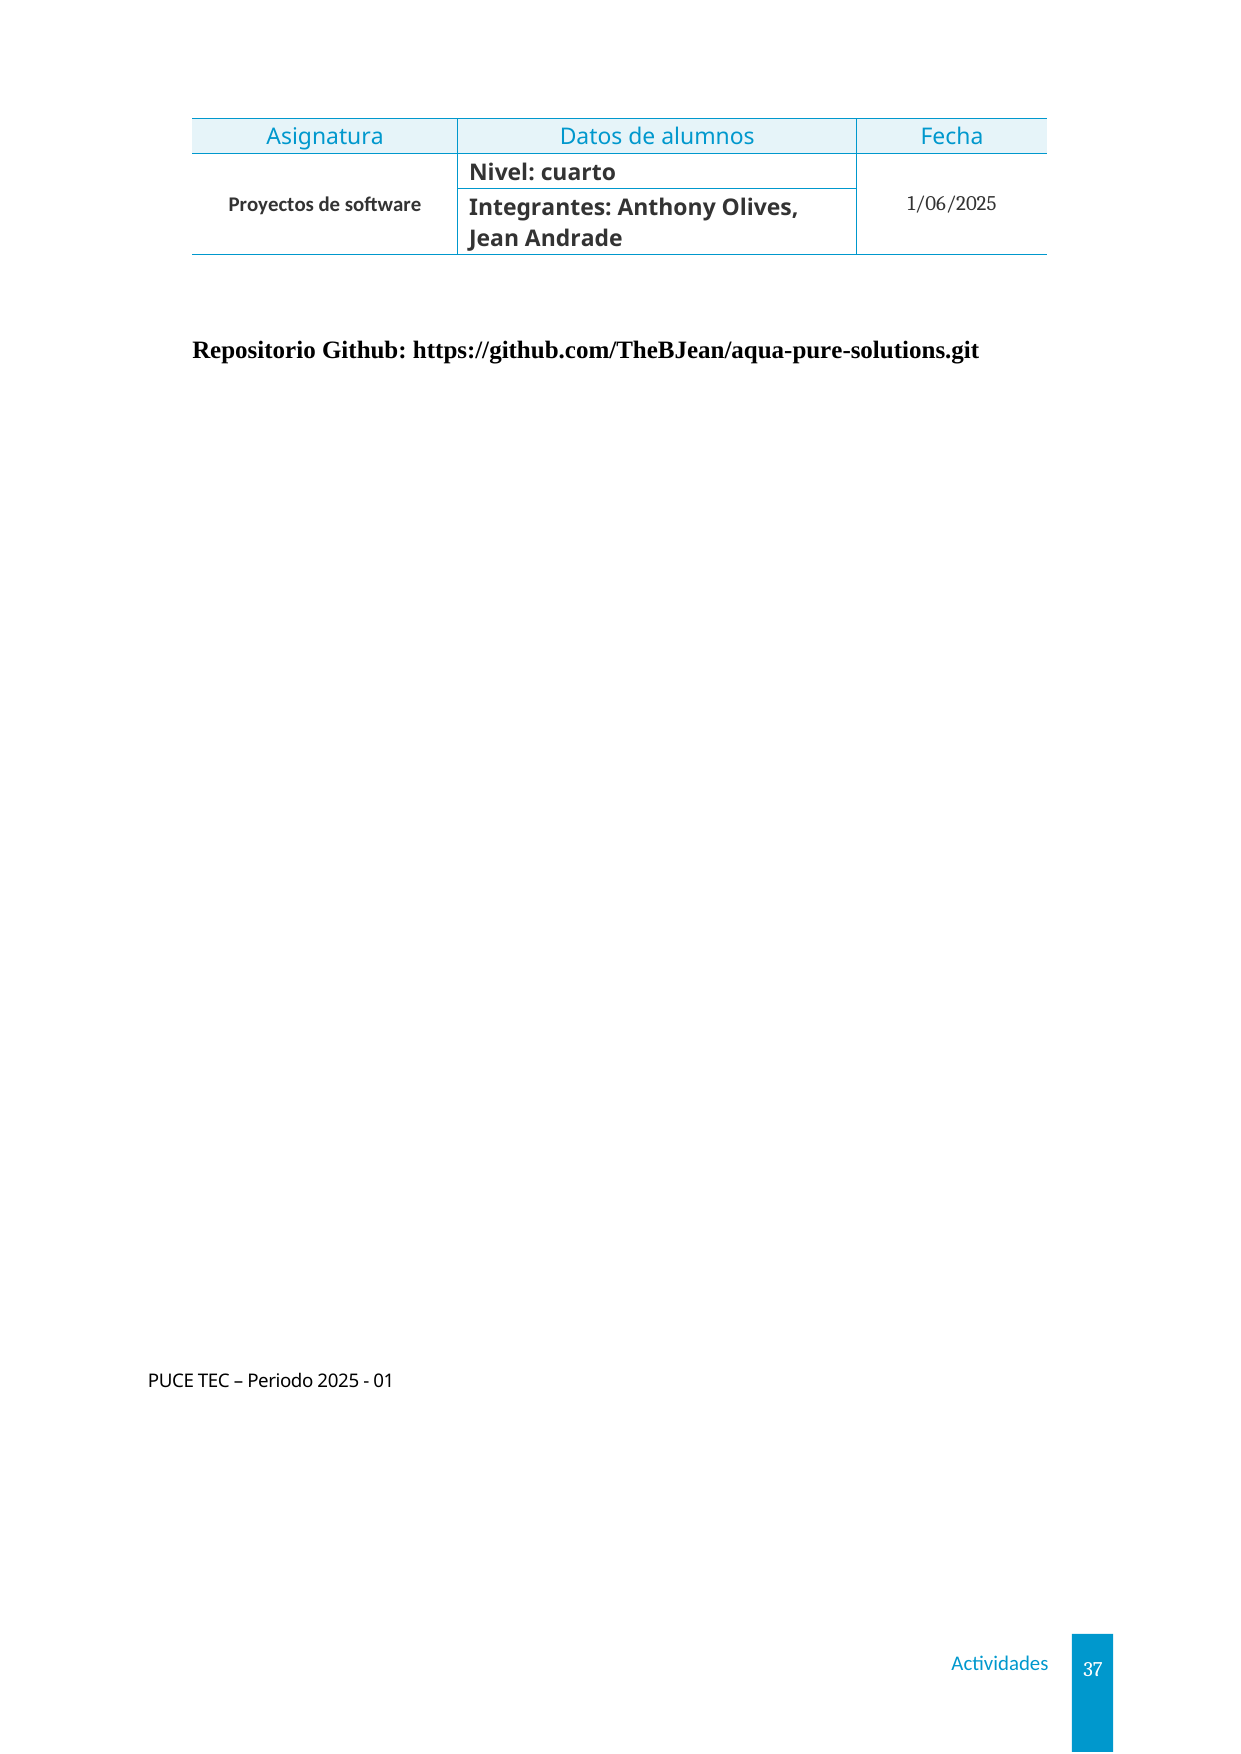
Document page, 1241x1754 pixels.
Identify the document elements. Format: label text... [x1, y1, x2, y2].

text Repositorio Github: https://github.com/TheBJean/aqua-pure-solutions.git [192, 335, 1048, 364]
